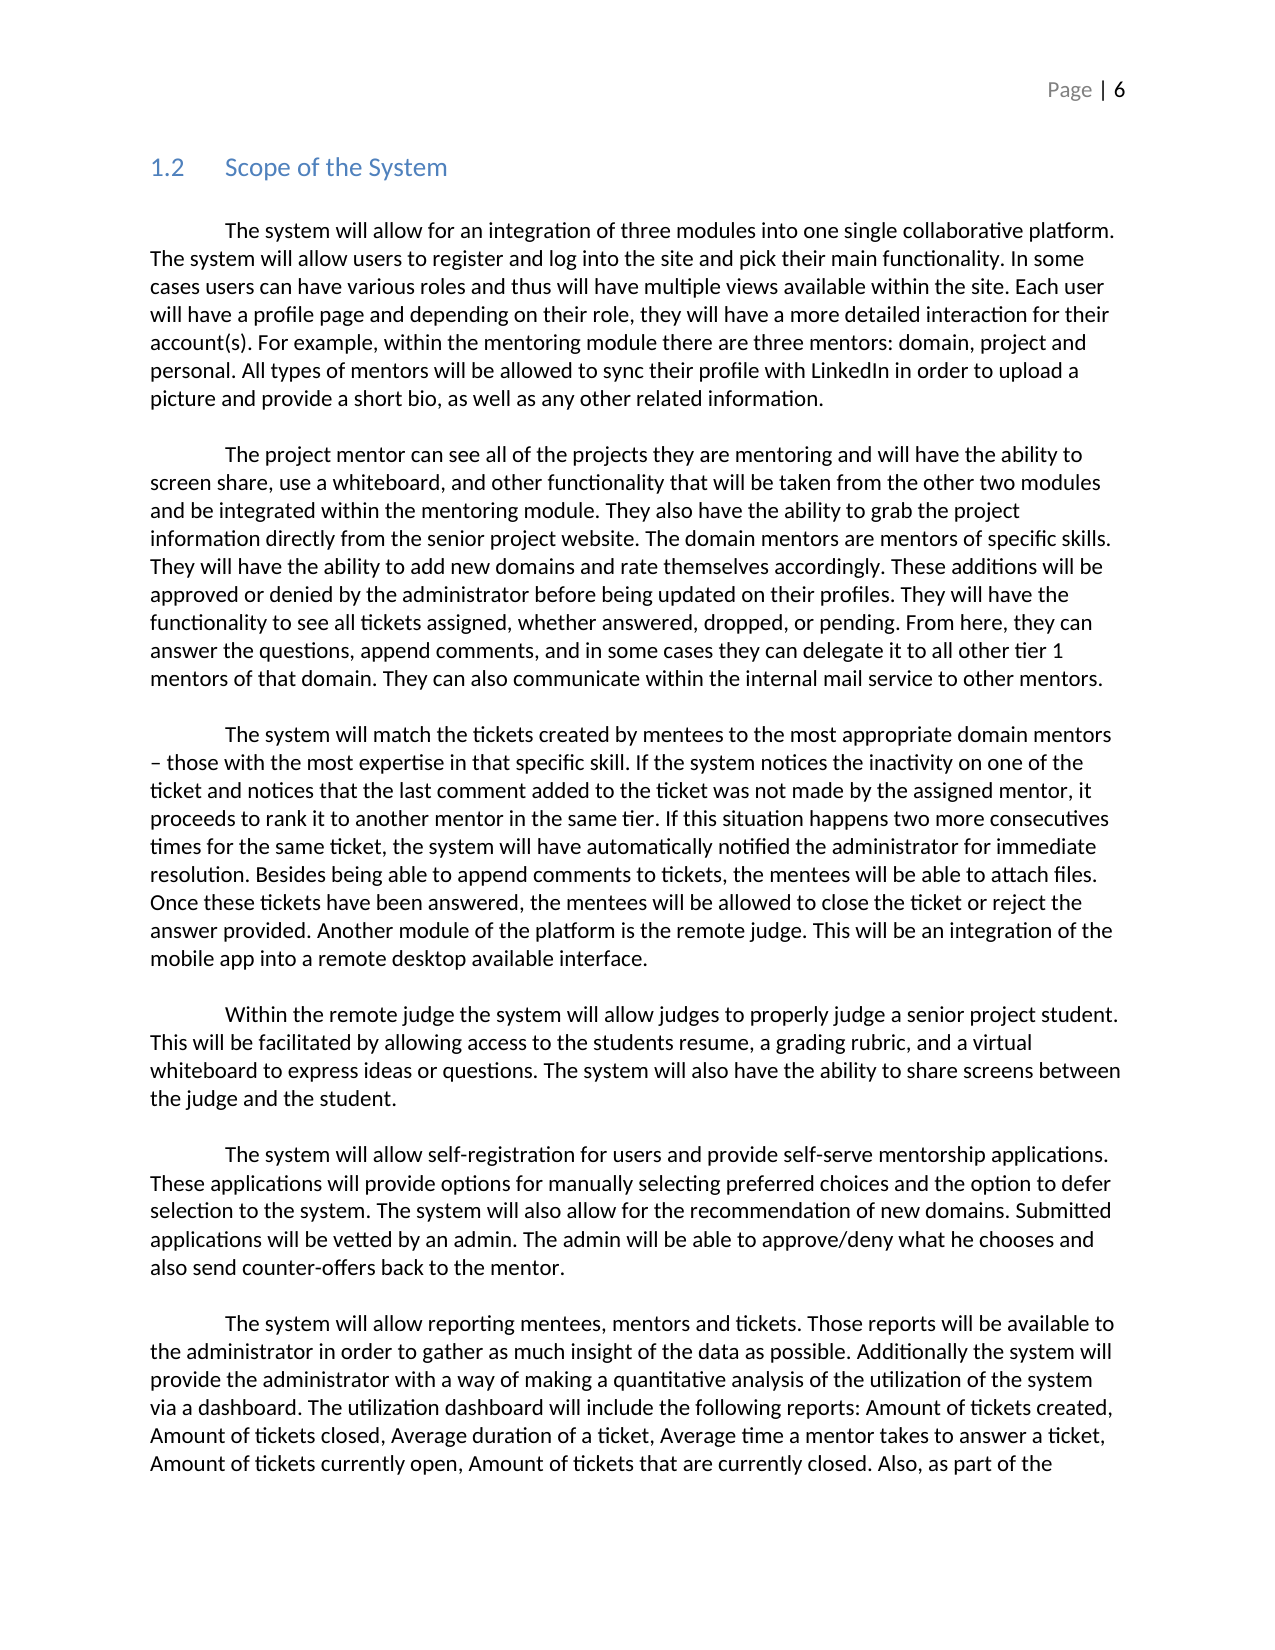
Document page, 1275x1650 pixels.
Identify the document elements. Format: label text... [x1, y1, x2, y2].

text The project mentor can see all of the projects they are mentoring and will have the ability to screen share, use a whiteboard, and other functionality that will be taken from the other two modules and be integrated within the mentoring module. They also have the ability to grab the project information directly from the senior project website. The domain mentors are mentors of specific skills. They will have the ability to add new domains and rate themselves accordingly. These additions will be approved or denied by the administrator before being updated on their profiles. They will have the functionality to see all tickets assigned, whether answered, dropped, or pending. From here, they can answer the questions, append comments, and in some cases they can delegate it to all other tier 1 mentors of that domain. They can also communicate within the internal mail service to other mentors. [150, 440, 1125, 692]
text The system will match the tickets created by mentees to the most appropriate domain mentors – those with the most expertise in that specific skill. If the system notices the inactivity on one of the ticket and notices that the last comment added to the ticket was not made by the assigned mentor, it proceeds to rank it to another mentor in the same tier. If this situation happens two more consecutives times for the same ticket, the system will have automatically notified the administrator for immediate resolution. Besides being able to append comments to tickets, the mentees will be able to attach files. Once these tickets have been answered, the mentees will be allowed to close the ticket or reject the answer provided. Another module of the platform is the remote judge. This will be an integration of the mobile app into a remote desktop available interface. [150, 720, 1125, 972]
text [150, 1309, 1125, 1477]
text Within the remote judge the system will allow judges to properly judge a senior project student. This will be facilitated by allowing access to the students resume, a grading rubric, and a virtual whiteboard to express ideas or questions. The system will also have the ability to share screens between the judge and the student. [150, 1001, 1125, 1113]
subtitle 1.2 Scope of the System [150, 150, 1125, 183]
text The system will allow self-registration for users and provide self-serve mentorship applications. These applications will provide options for manually selecting preferred choices and the option to defer selection to the system. The system will also allow for the recommendation of new domains. Submitted applications will be vetted by an admin. The admin will be able to approve/deny what he chooses and also send counter-offers back to the mentor. [150, 1141, 1125, 1281]
text The system will allow for an integration of three modules into one single collaborative platform. The system will allow users to register and log into the site and pick their main functionality. In some cases users can have various roles and thus will have multiple views available within the site. Each user will have a profile page and depending on their role, they will have a more detailed interaction for their account(s). For example, within the mentoring module there are three mentors: domain, project and personal. All types of mentors will be allowed to sync their profile with LinkedIn in order to upload a picture and provide a short bio, as well as any other related information. [150, 216, 1125, 412]
